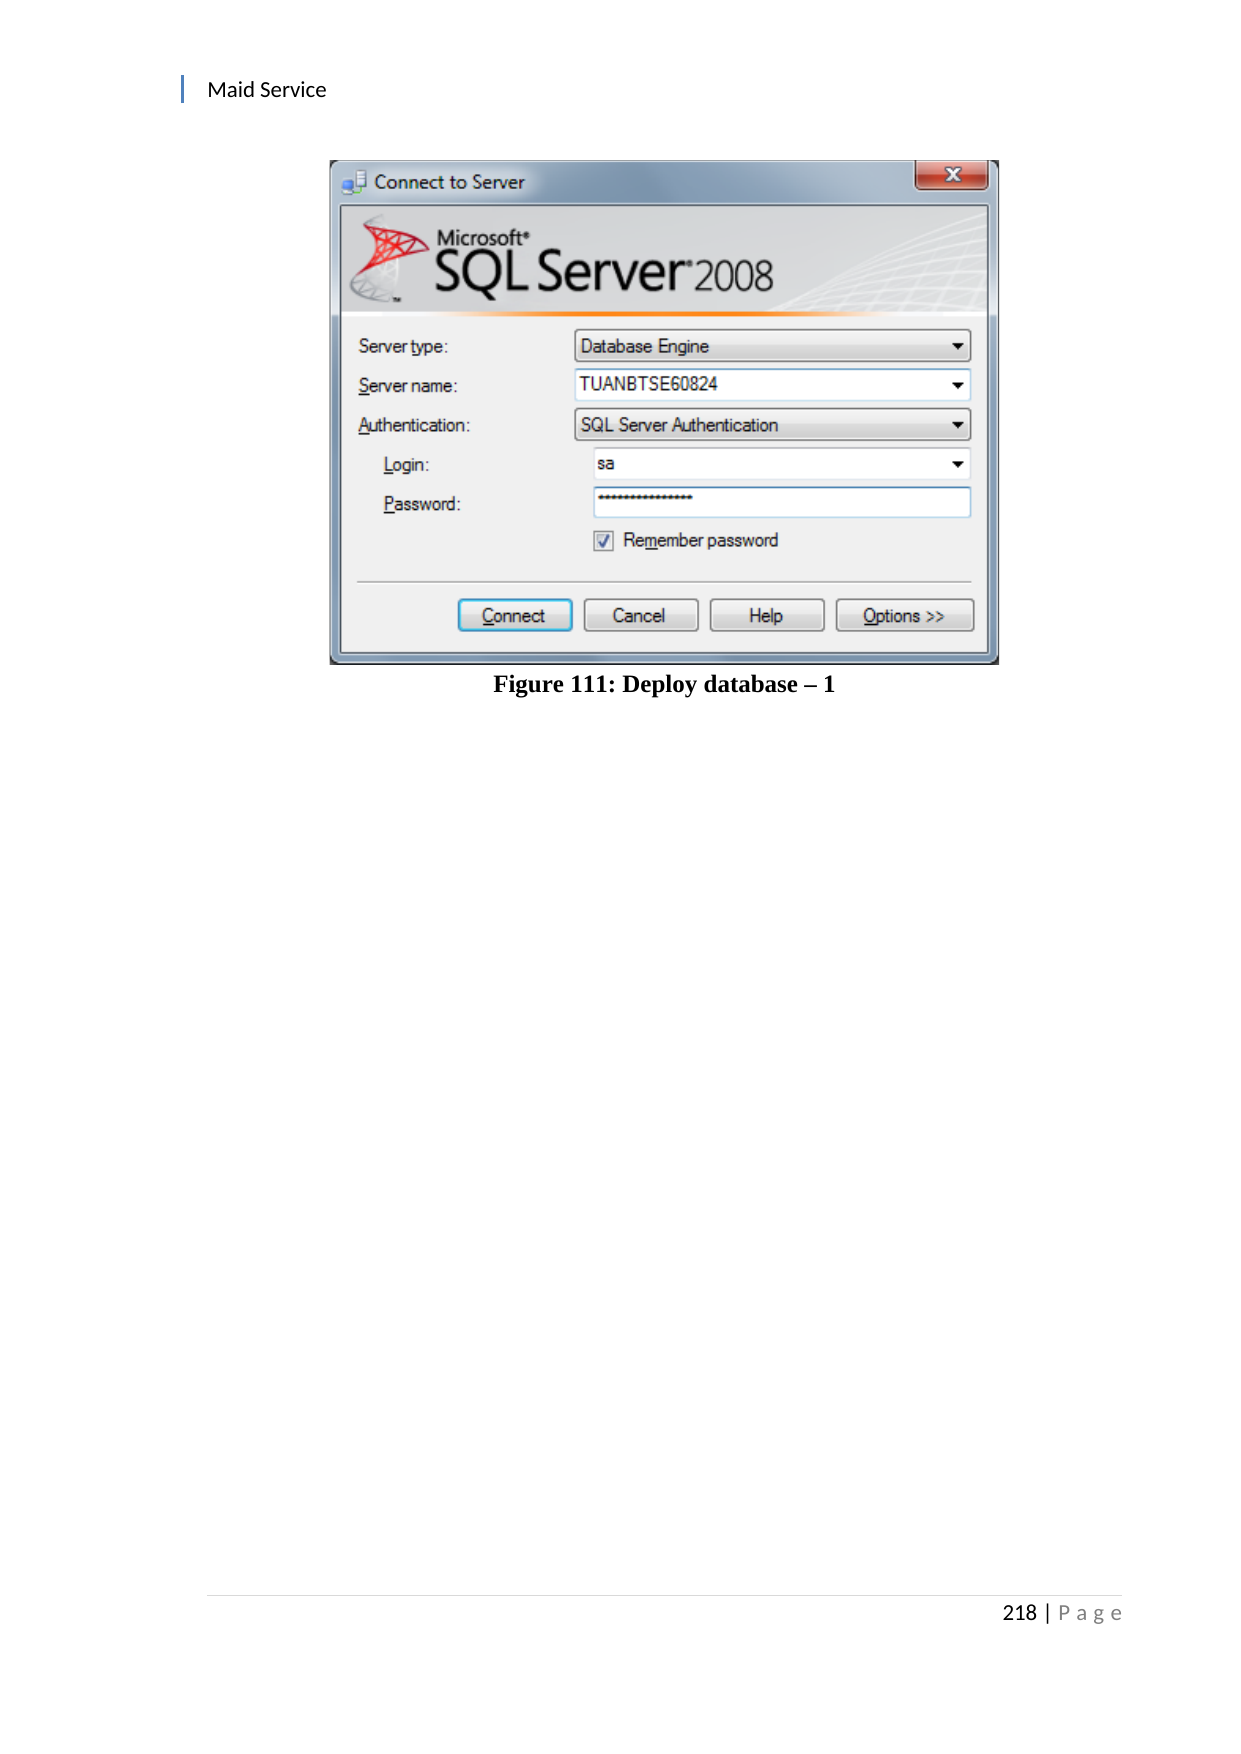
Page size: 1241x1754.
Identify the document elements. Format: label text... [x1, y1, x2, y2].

picture [329, 160, 1000, 665]
subtitle Figure 111: Deploy database – 1 [207, 669, 1122, 697]
